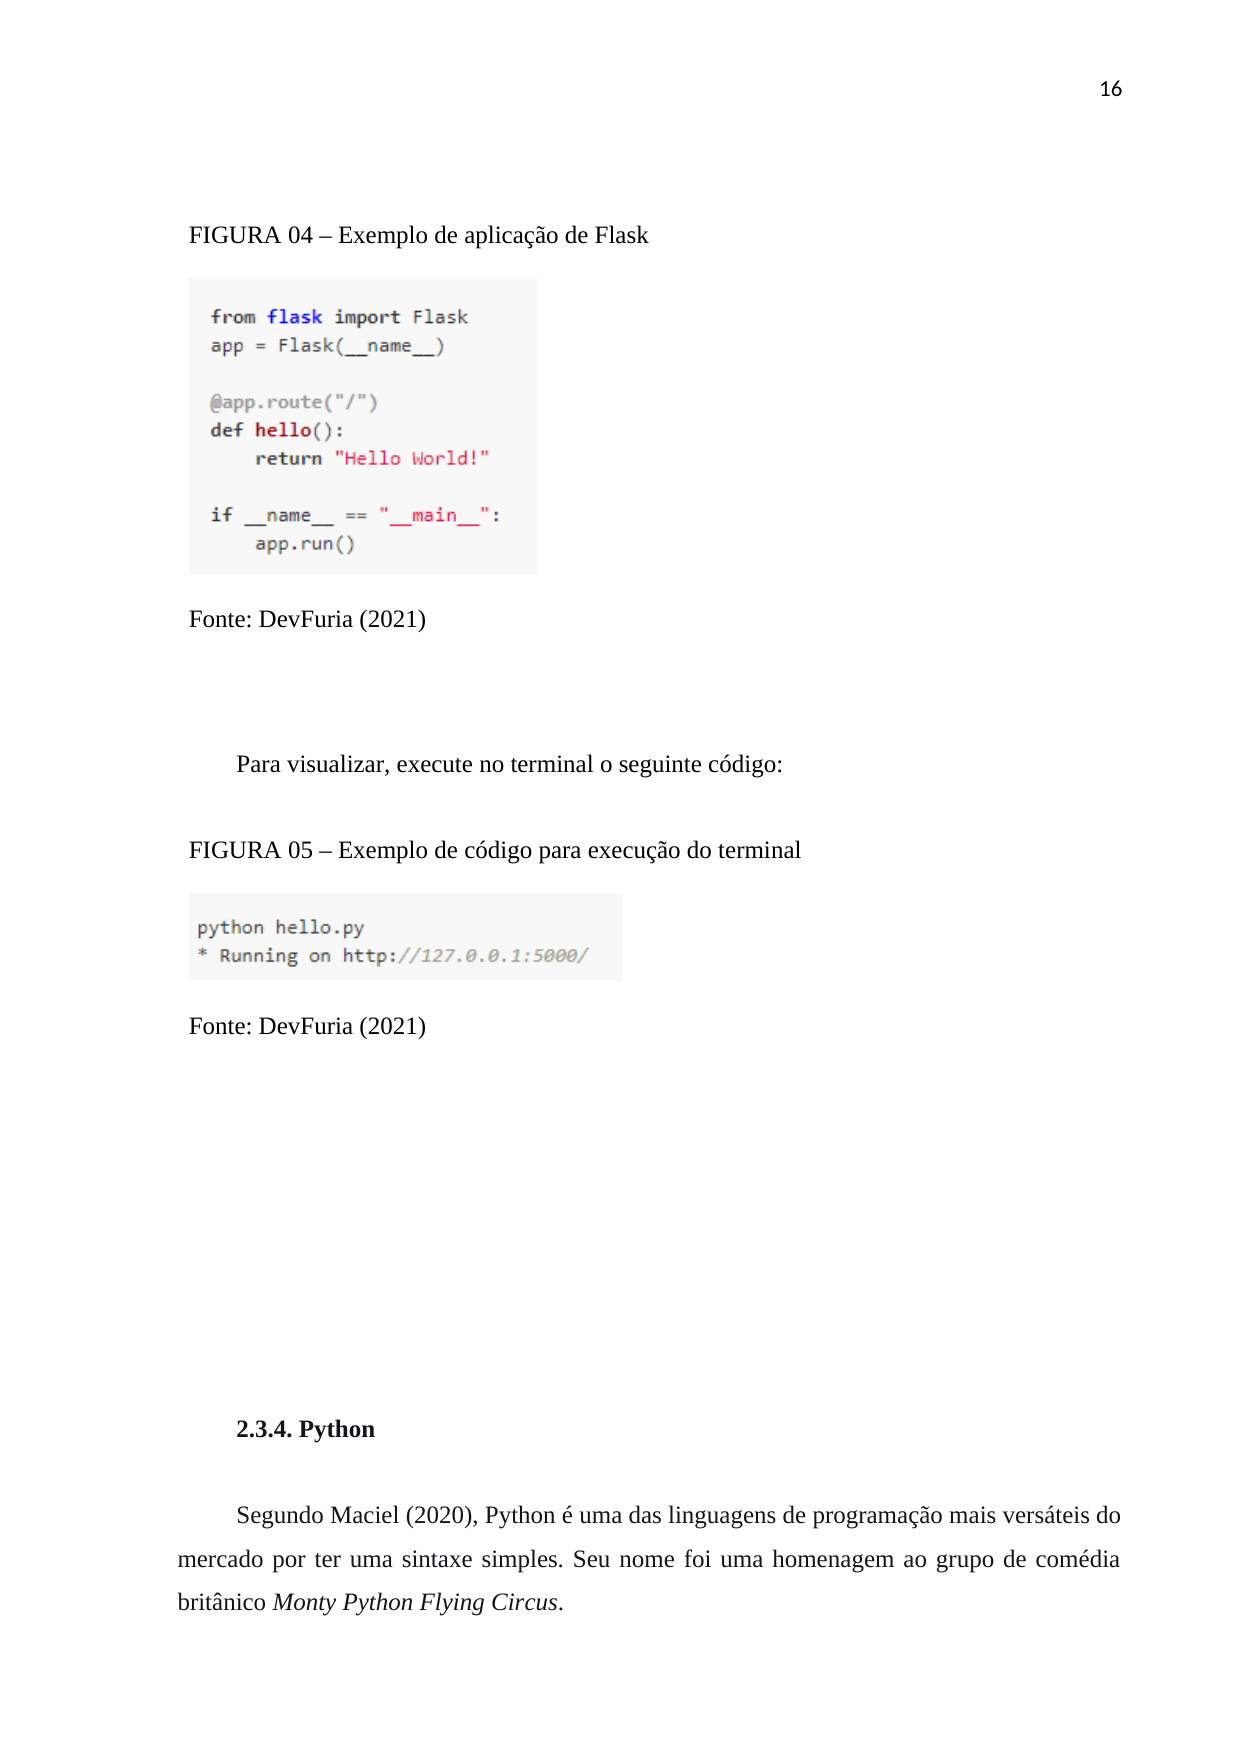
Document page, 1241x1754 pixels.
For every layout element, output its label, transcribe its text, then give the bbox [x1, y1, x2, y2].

table_cell [177, 279, 1121, 604]
table_header FIGURA 04 – Exemplo de aplicação de Flask [177, 220, 1121, 279]
table_cell Fonte: DevFuria (2021) [177, 1011, 1121, 1069]
table_cell Fonte: DevFuria (2021) [177, 604, 1121, 662]
table_header FIGURA 05 – Exemplo de código para execução do terminal [177, 835, 1121, 893]
picture [188, 278, 539, 575]
text Segundo Maciel (2020), Python é uma das linguagens de programação mais versáteis do mercado por ter uma sintaxe simples. Seu nome foi uma homenagem ao grupo de comédia britânico Monty Python Flying Circus. [177, 1501, 1122, 1616]
text 2.3.4. Python [177, 1414, 1122, 1443]
picture [188, 893, 623, 981]
text Para visualizar, execute no terminal o seguinte código: [177, 749, 1122, 777]
table_cell [177, 894, 1121, 1011]
